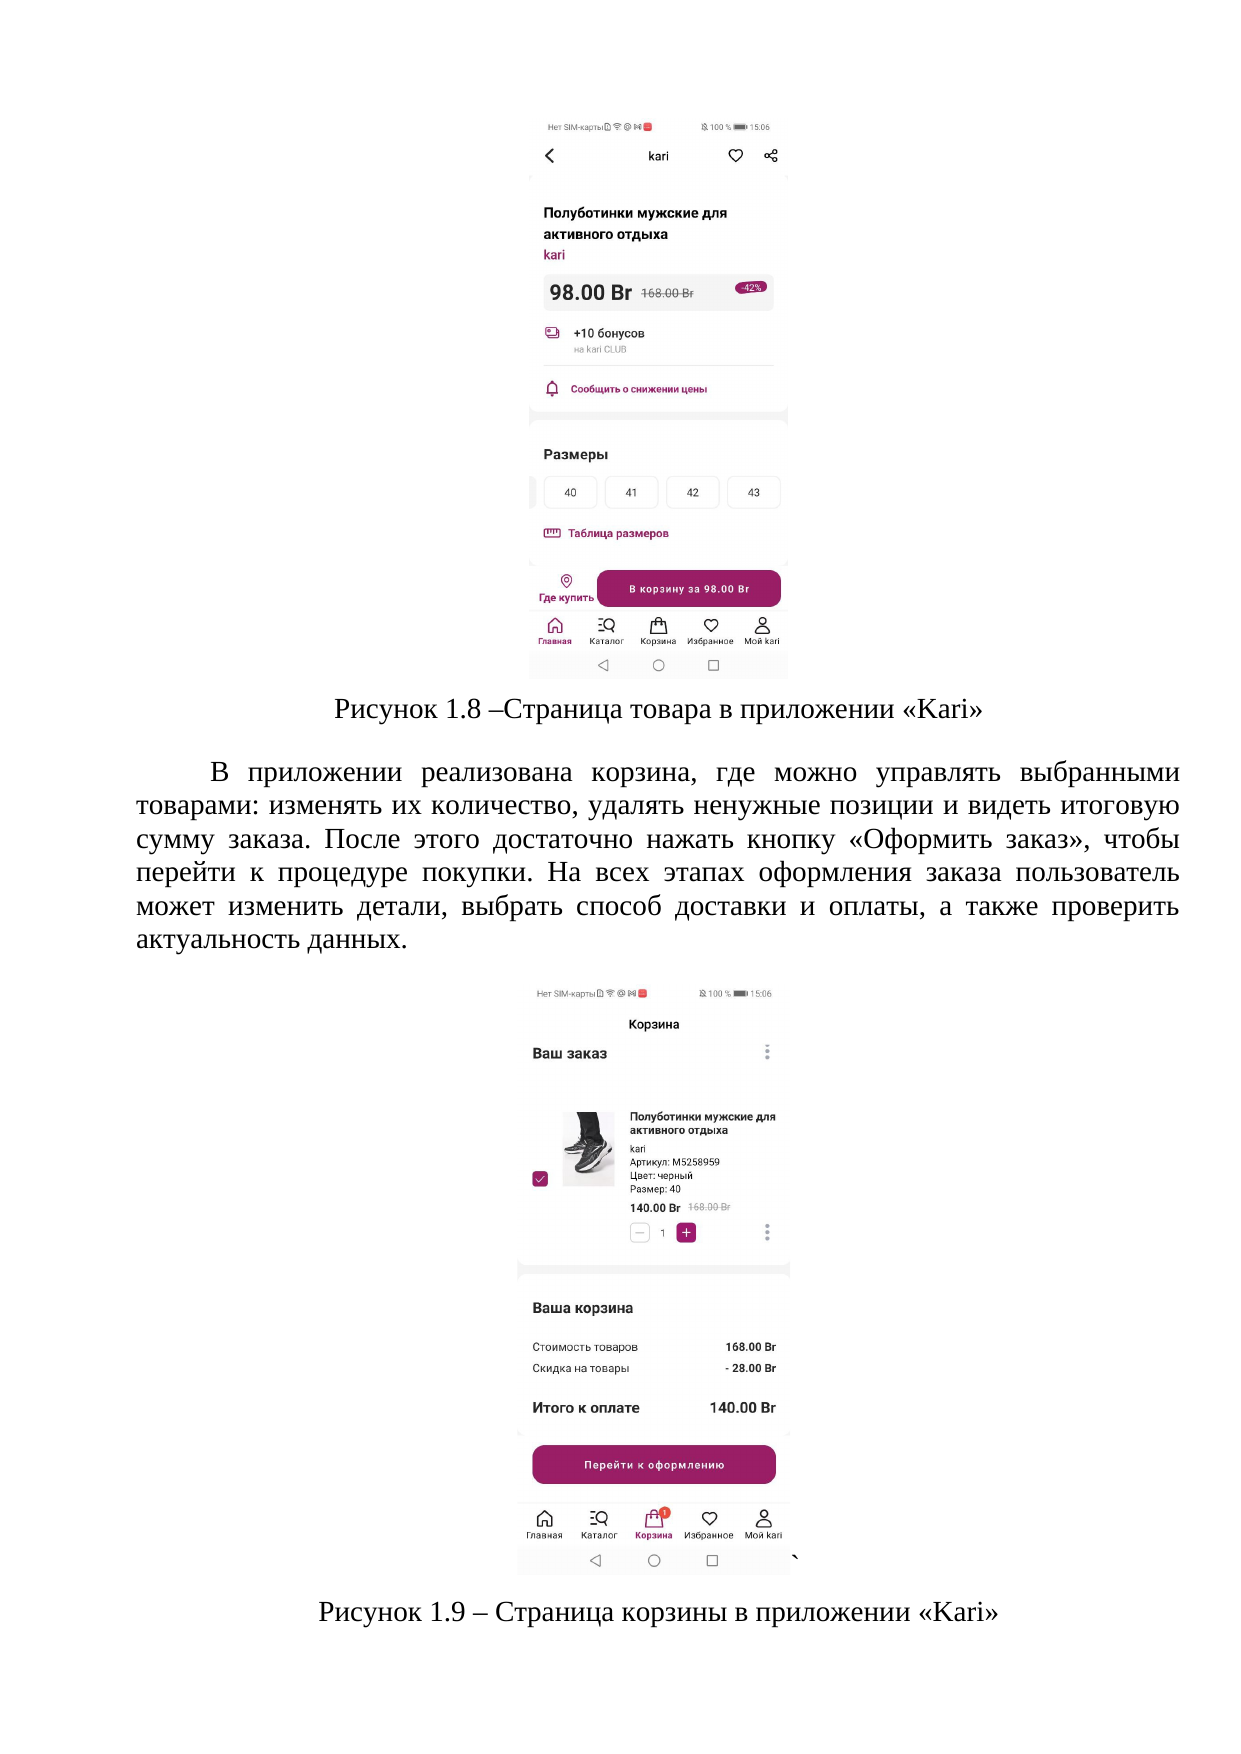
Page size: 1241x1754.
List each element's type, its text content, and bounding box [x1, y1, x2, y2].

text Рисунок 1.9 – Страница корзины в приложении «Kari» [136, 1594, 1181, 1627]
picture [517, 984, 791, 1575]
text В приложении реализована корзина, где можно управлять выбранными товарами: изменять их количество, удалять ненужные позиции и видеть итоговую сумму заказа. После этого достаточно нажать кнопку «Оформить заказ», чтобы перейти к процедуре покупки. На всех этапах оформления заказа пользователь может изменить детали, выбрать способ доставки и оплаты, а также проверить актуальность данных. [136, 754, 1181, 955]
text Рисунок 1.8 –Страница товара в приложении «Kari» [136, 691, 1181, 724]
picture [529, 118, 788, 679]
